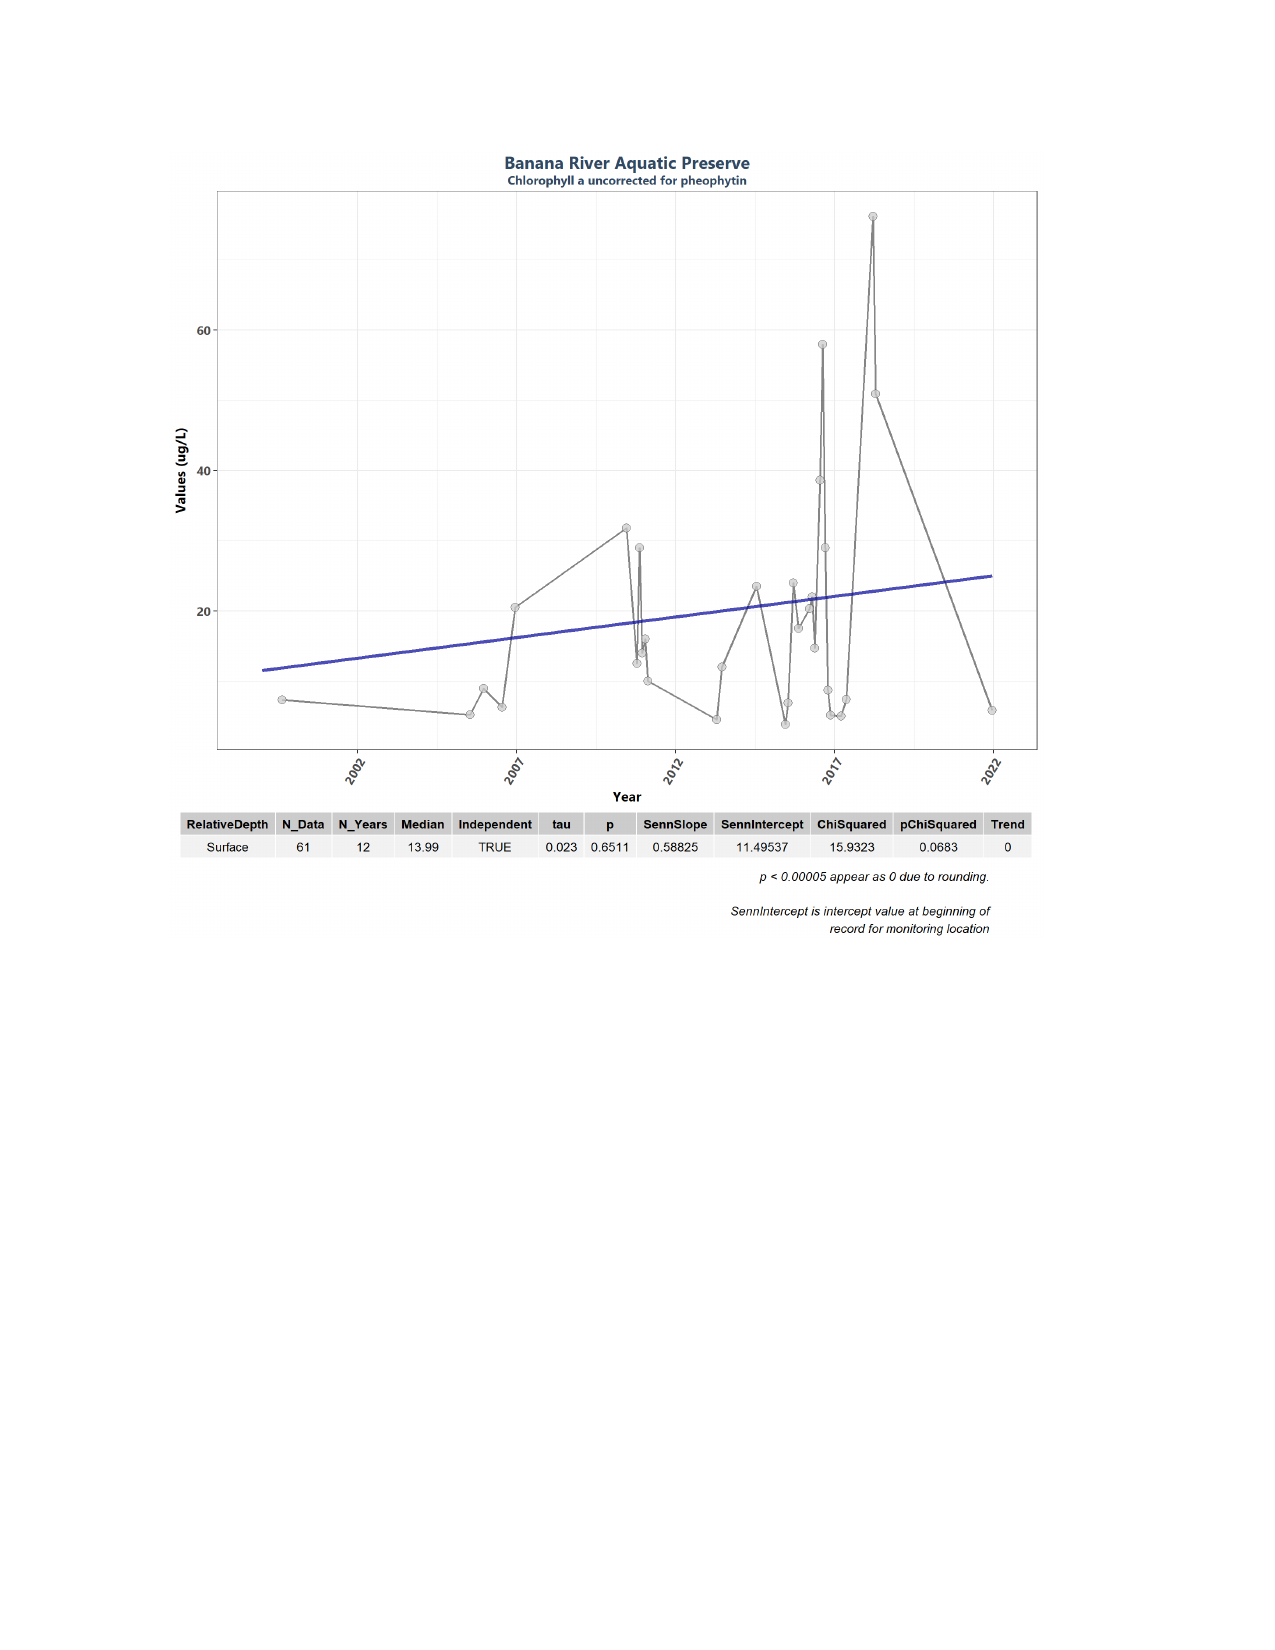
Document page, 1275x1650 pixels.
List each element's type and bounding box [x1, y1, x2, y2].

picture [168, 150, 1044, 938]
